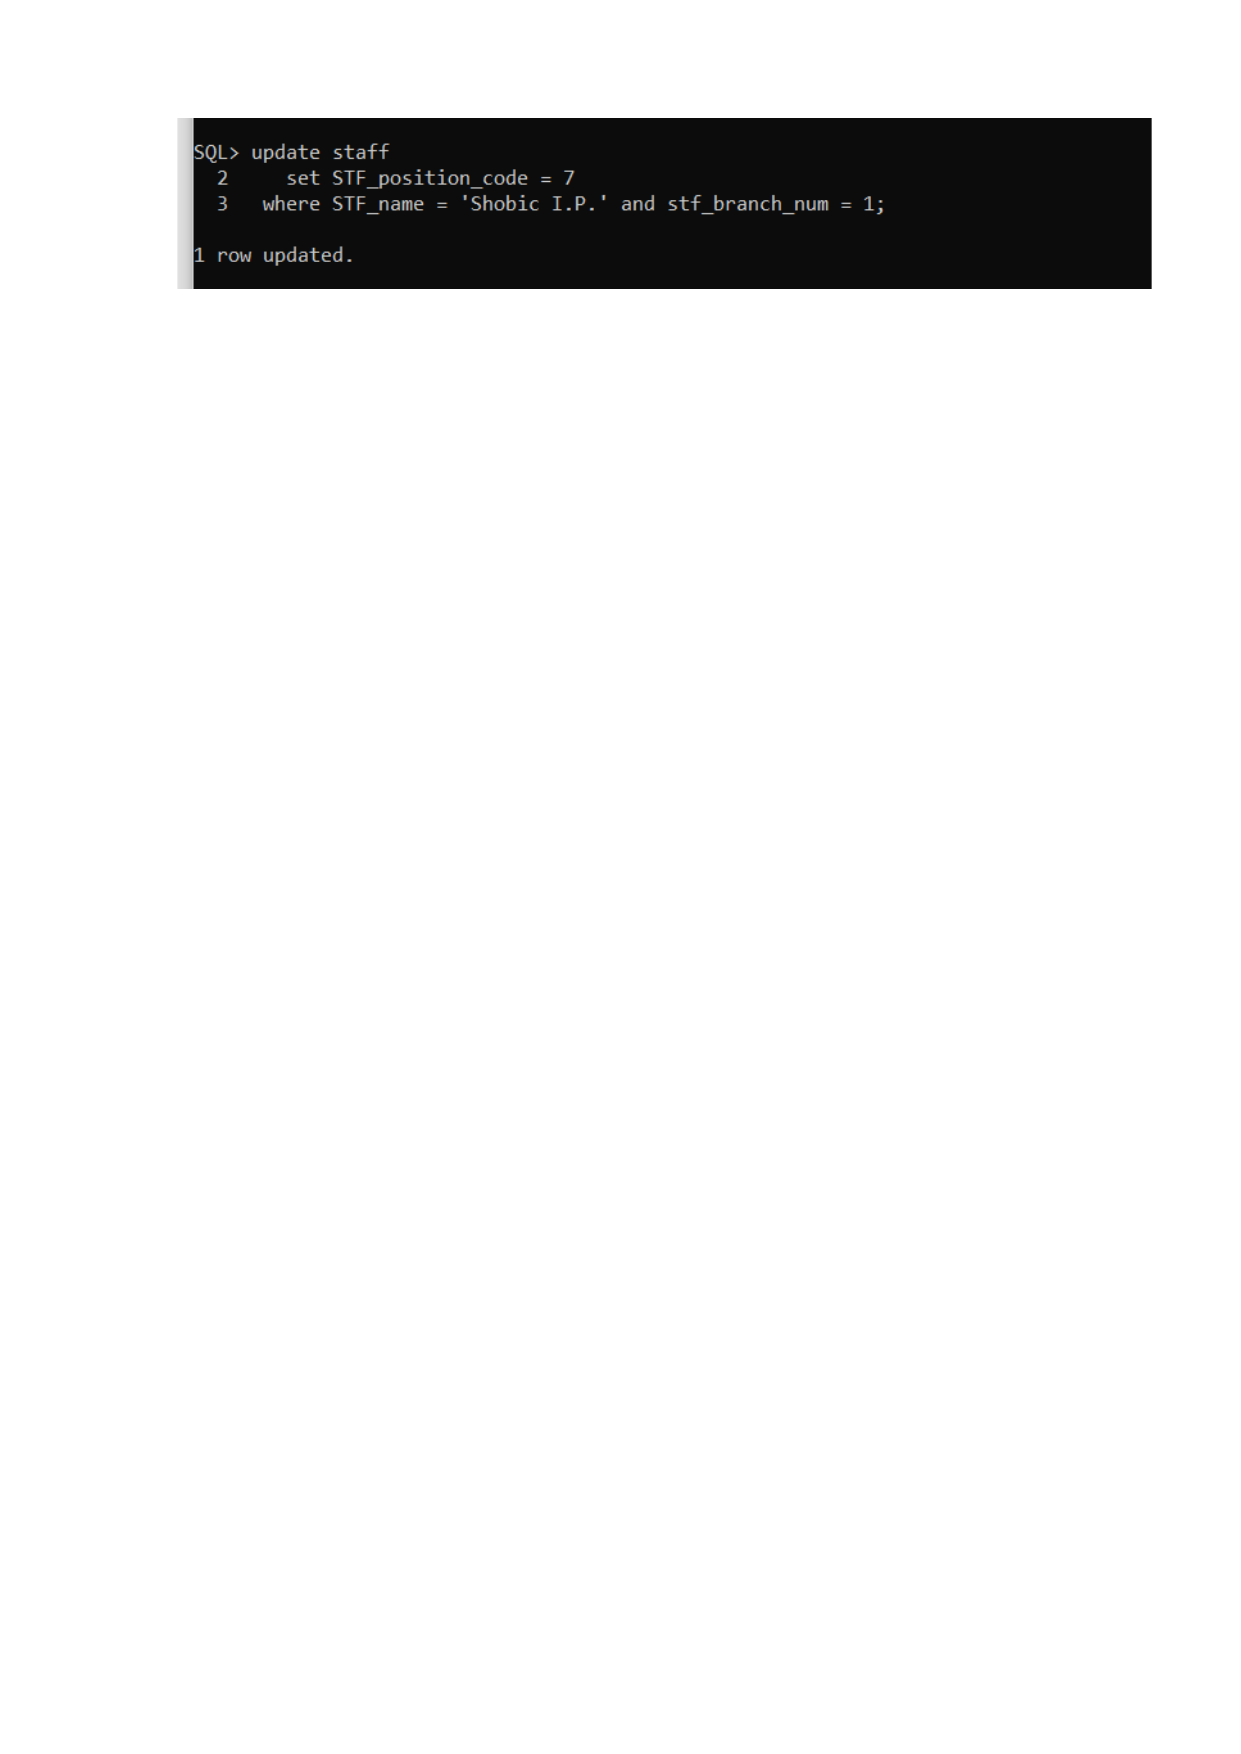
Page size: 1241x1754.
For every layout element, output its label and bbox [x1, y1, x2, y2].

picture [177, 118, 1152, 289]
